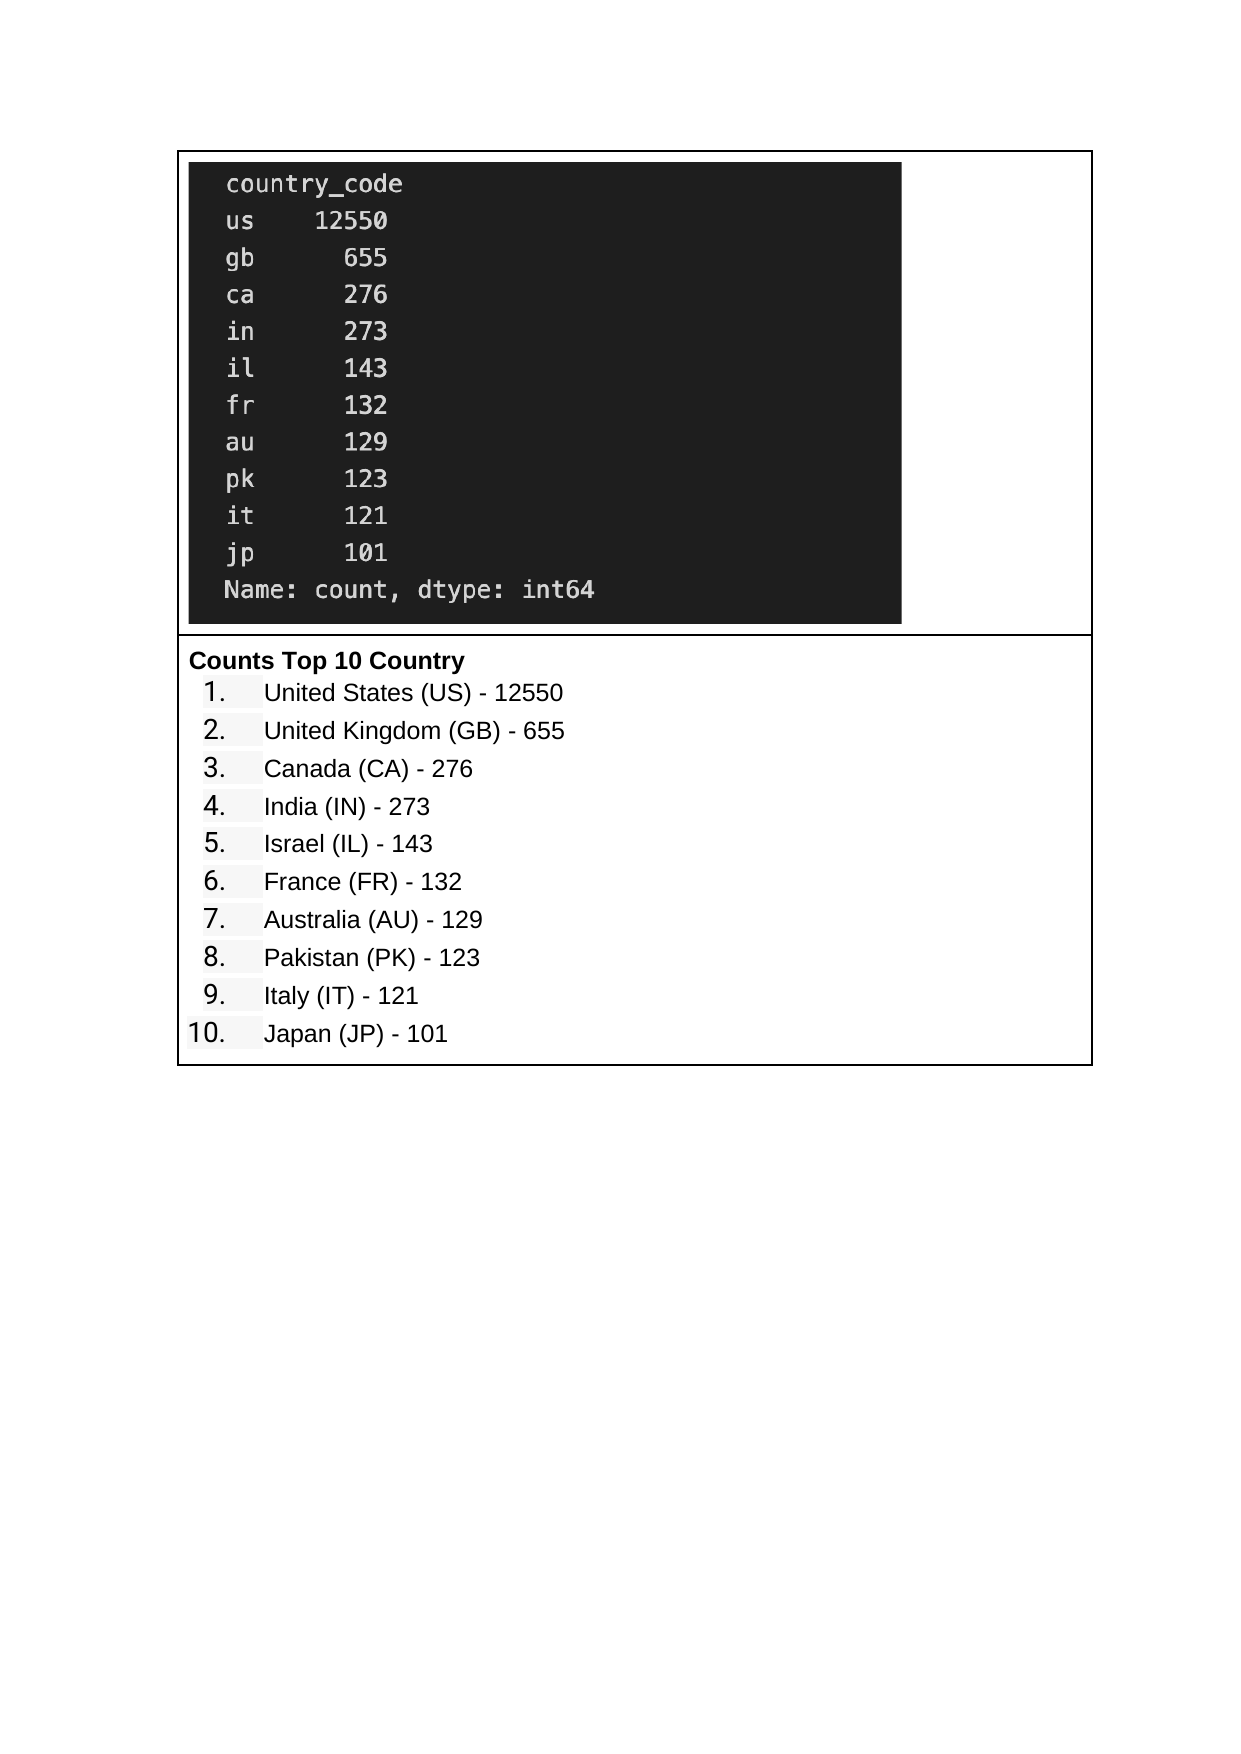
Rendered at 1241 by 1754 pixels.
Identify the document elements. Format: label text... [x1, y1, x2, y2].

table_header [179, 152, 1091, 634]
table_cell Counts Top 10 Country United States (US) - 12550 United Kingdom (GB) - 655 Canada (CA) - 276 India (IN) - 273 Israel (IL) - 143 France (FR) - 132 Australia (AU) - 129 Pakistan (PK) - 123 Italy (IT) - 121 Japan (JP) - 101 [179, 636, 1091, 1063]
picture [188, 162, 902, 624]
